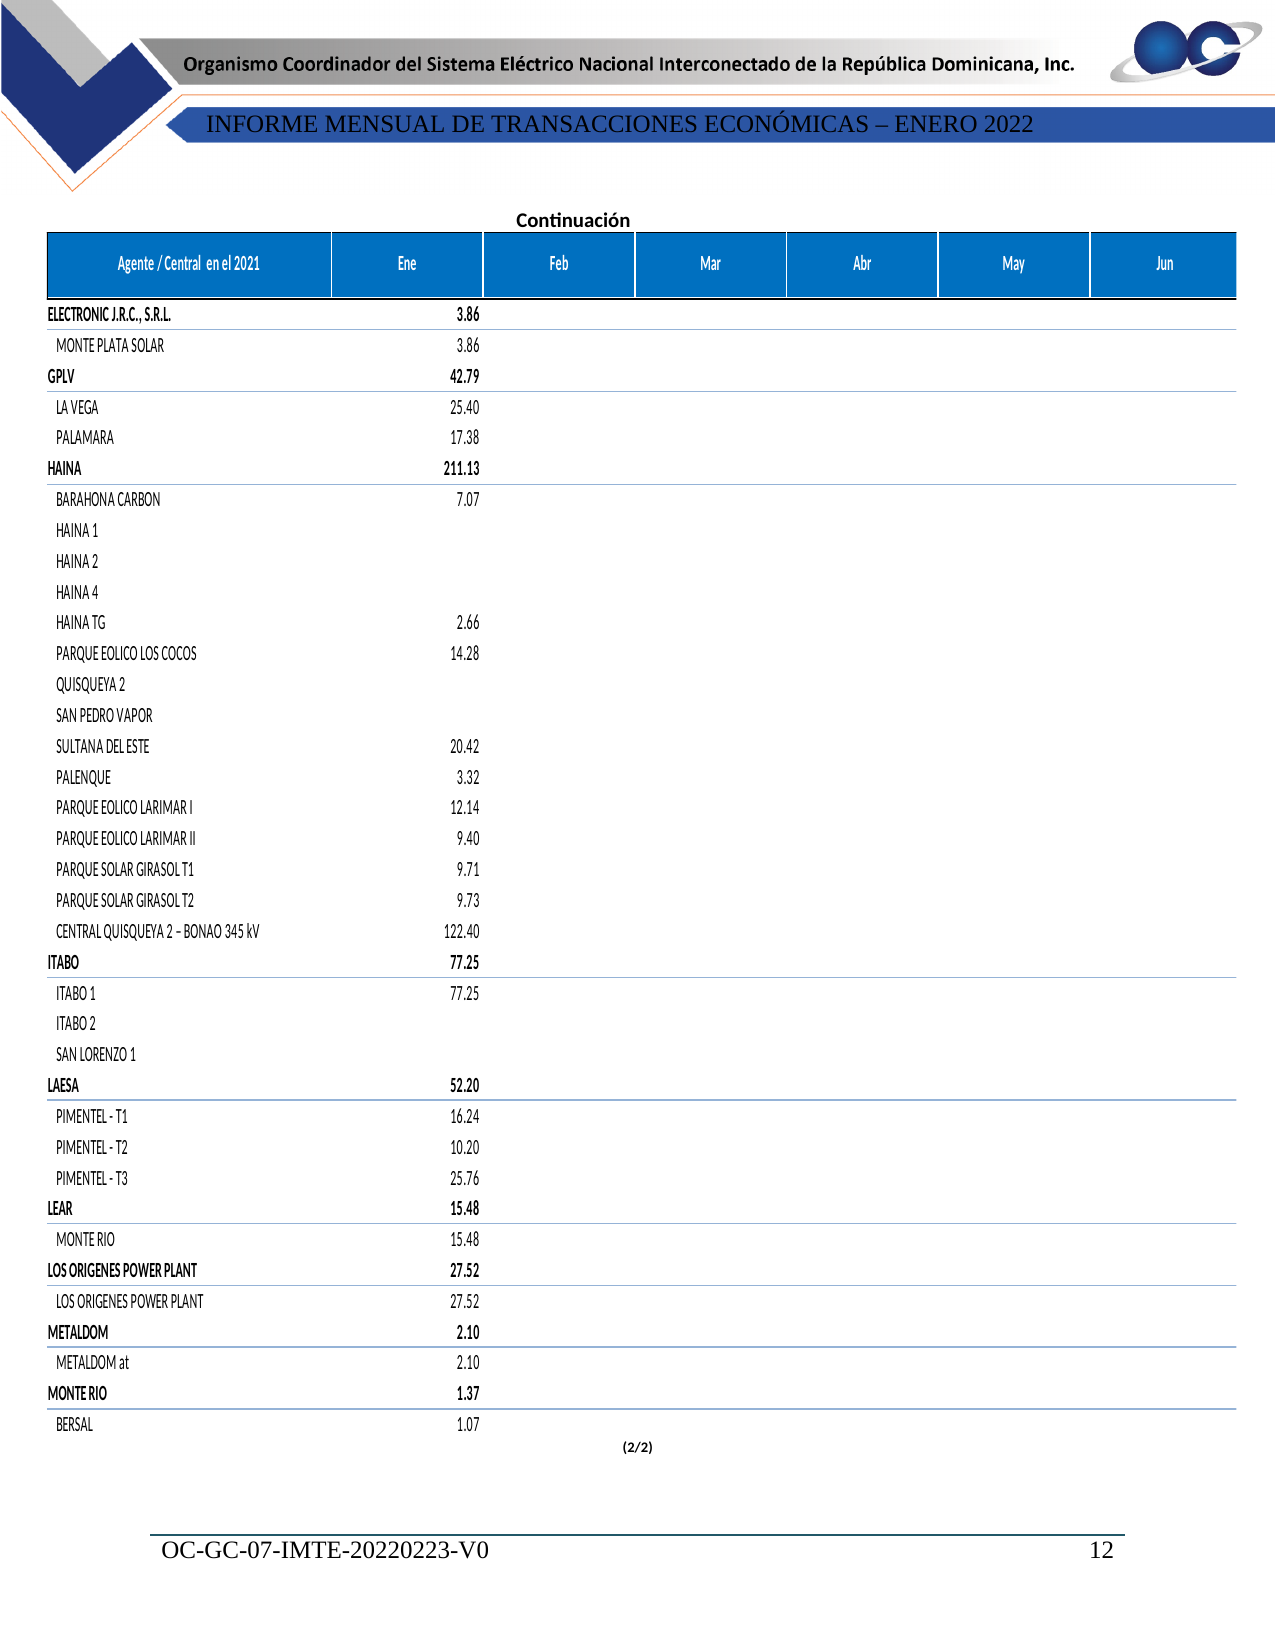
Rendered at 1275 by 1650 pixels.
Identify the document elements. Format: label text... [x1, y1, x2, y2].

text Continuación [47, 300, 1125, 329]
picture [1, 0, 1275, 195]
text Continuación [47, 207, 1125, 232]
text Continuación [47, 392, 1125, 484]
text (2/2) [150, 1439, 1125, 1456]
text Continuación [47, 1101, 1125, 1223]
text Continuación [47, 1410, 1125, 1439]
text Continuación [47, 1224, 1125, 1285]
text Continuación [47, 1286, 1125, 1346]
text Continuación [47, 978, 1125, 1099]
text Continuación [47, 1348, 1125, 1408]
text Continuación [47, 330, 1125, 391]
text Continuación [47, 485, 1125, 977]
